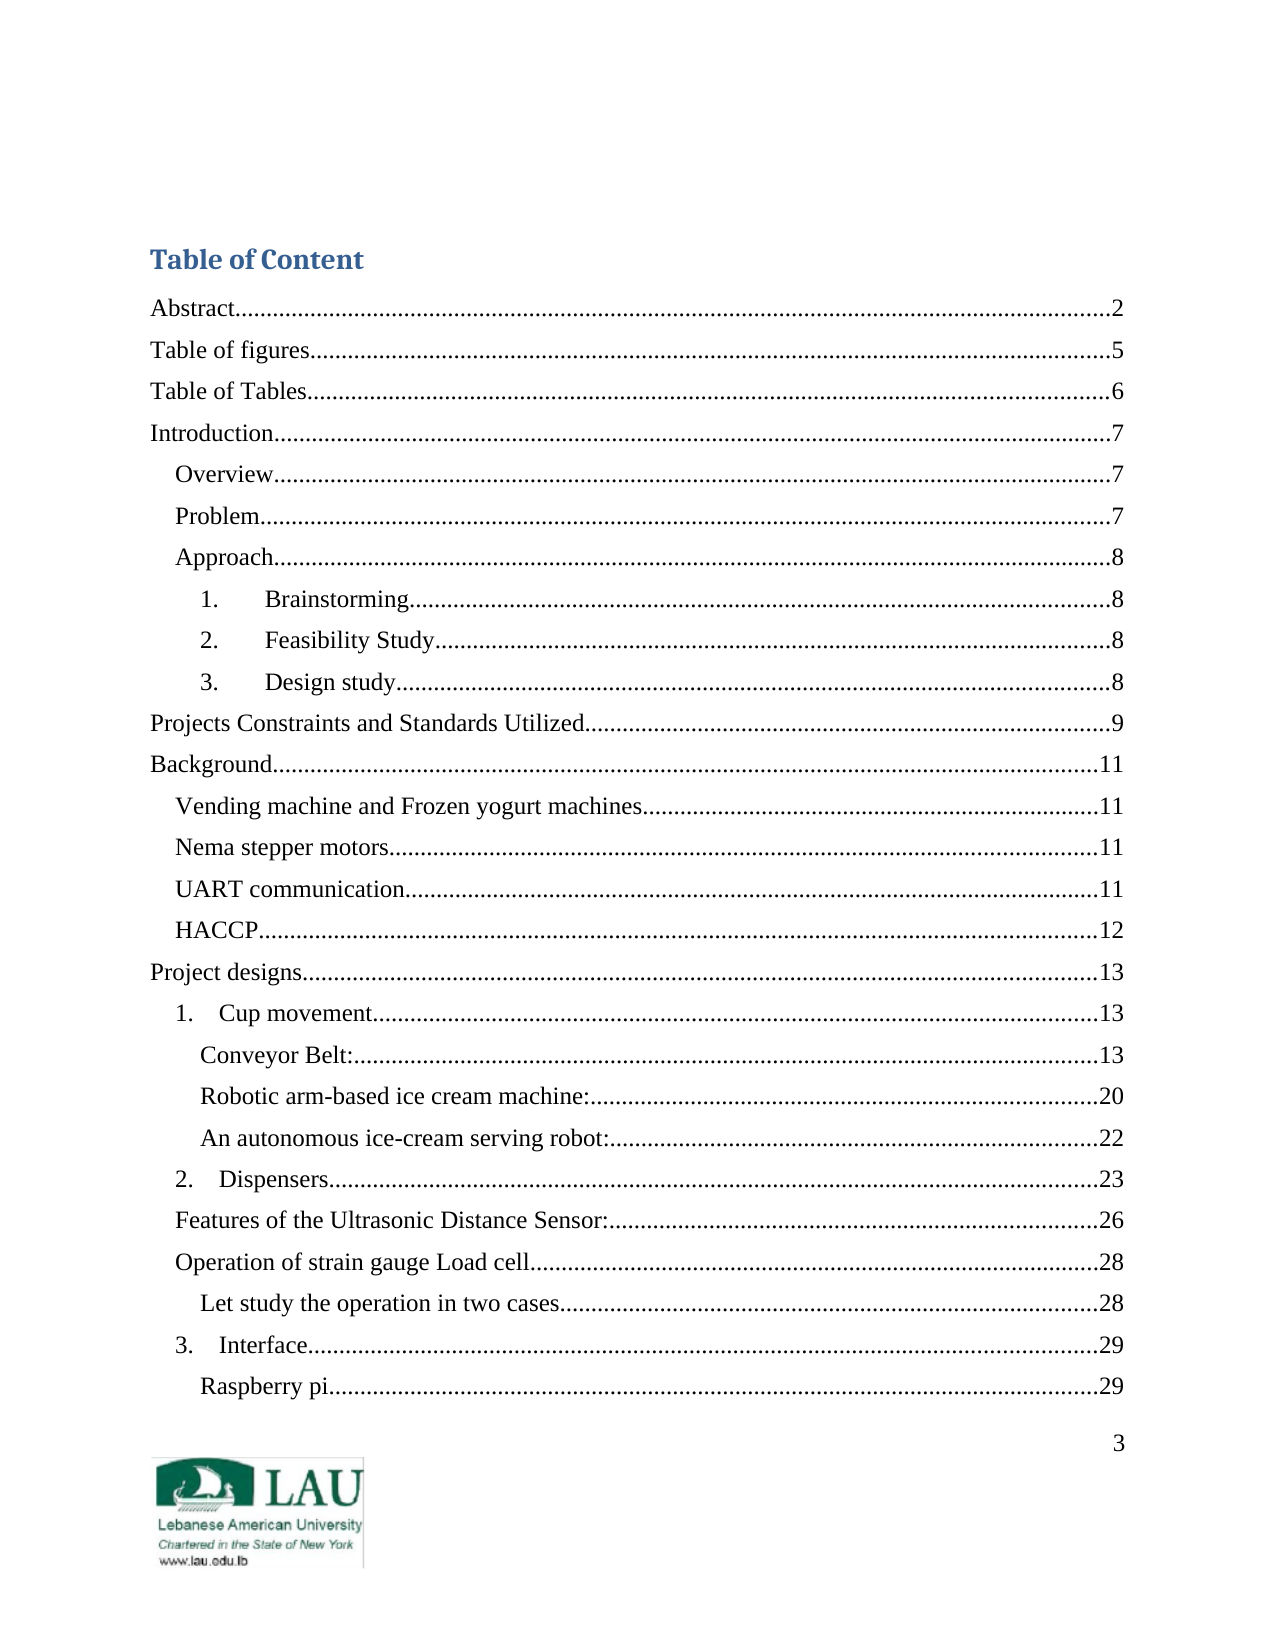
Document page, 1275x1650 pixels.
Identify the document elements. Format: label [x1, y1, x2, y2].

picture [150, 1457, 372, 1575]
